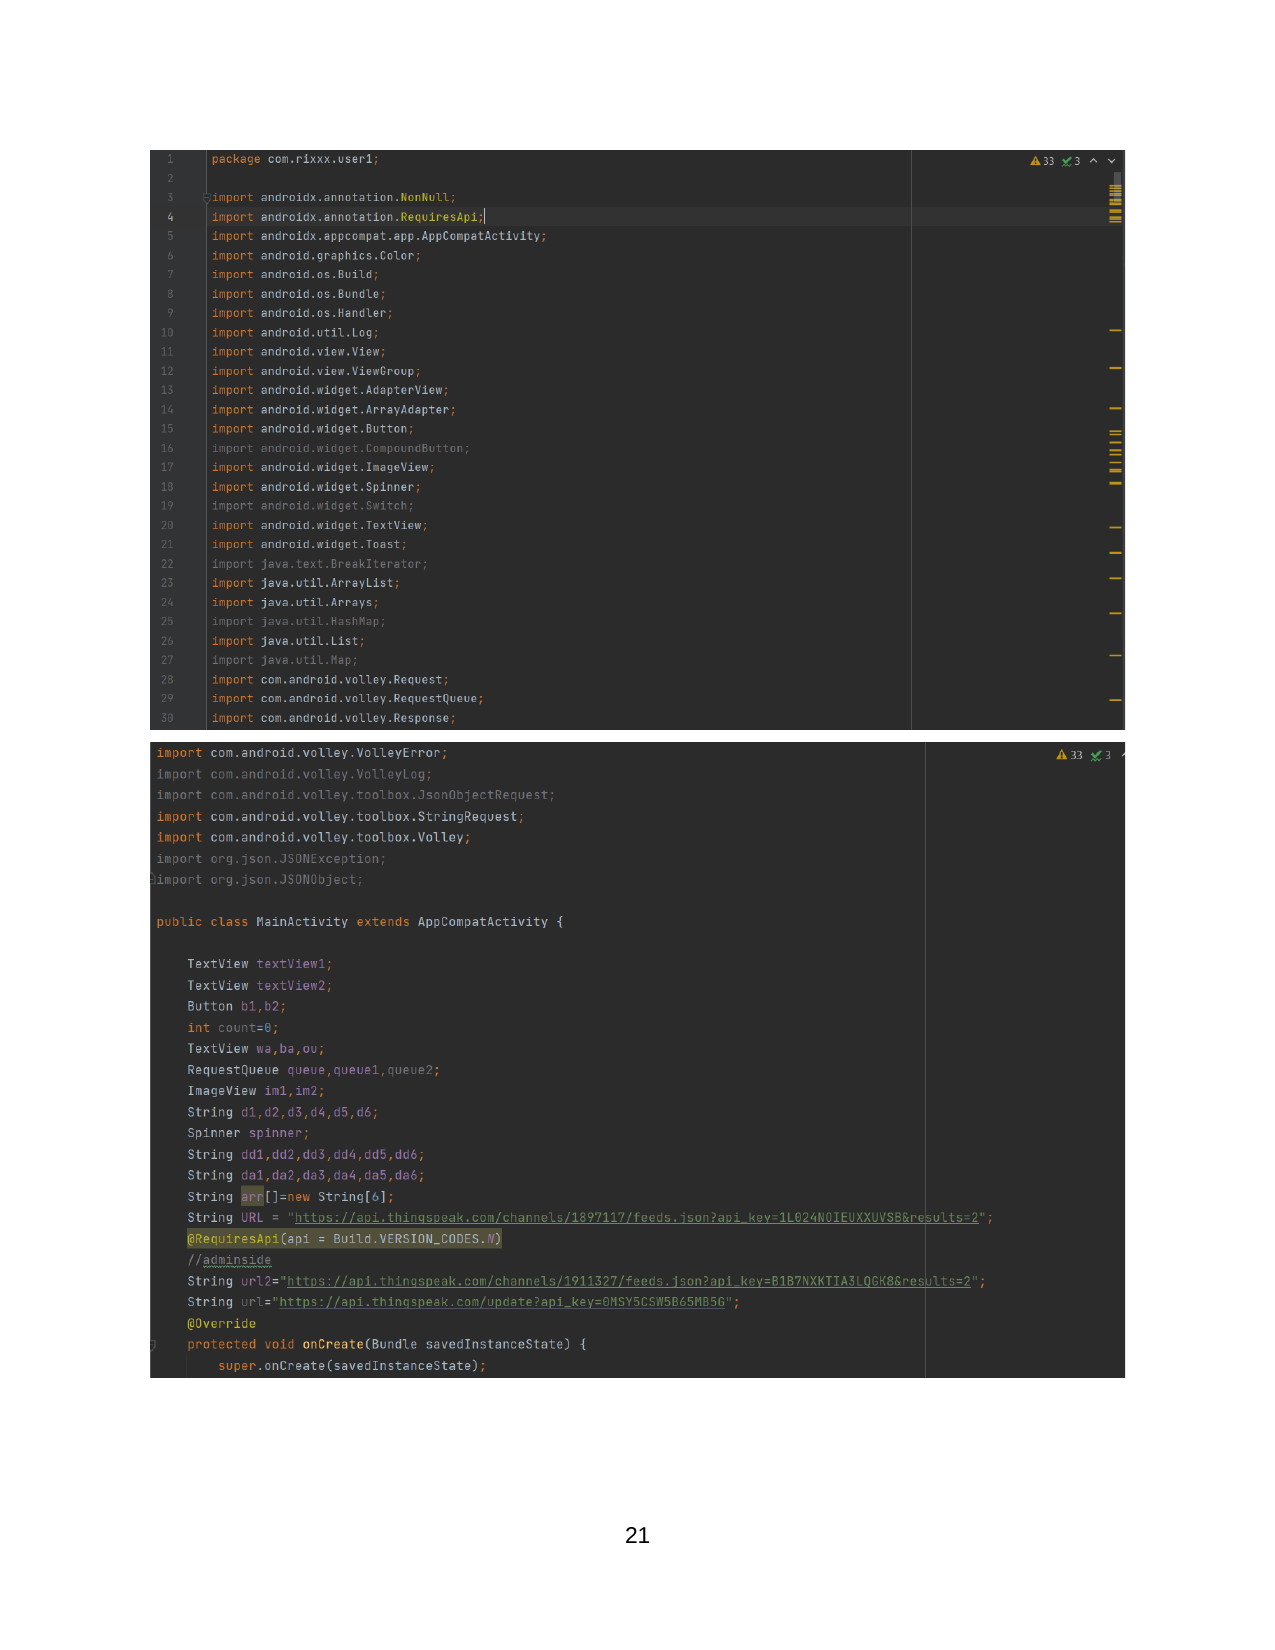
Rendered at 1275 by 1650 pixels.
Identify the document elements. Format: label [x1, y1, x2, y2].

picture [150, 742, 1125, 1378]
picture [150, 150, 1125, 730]
